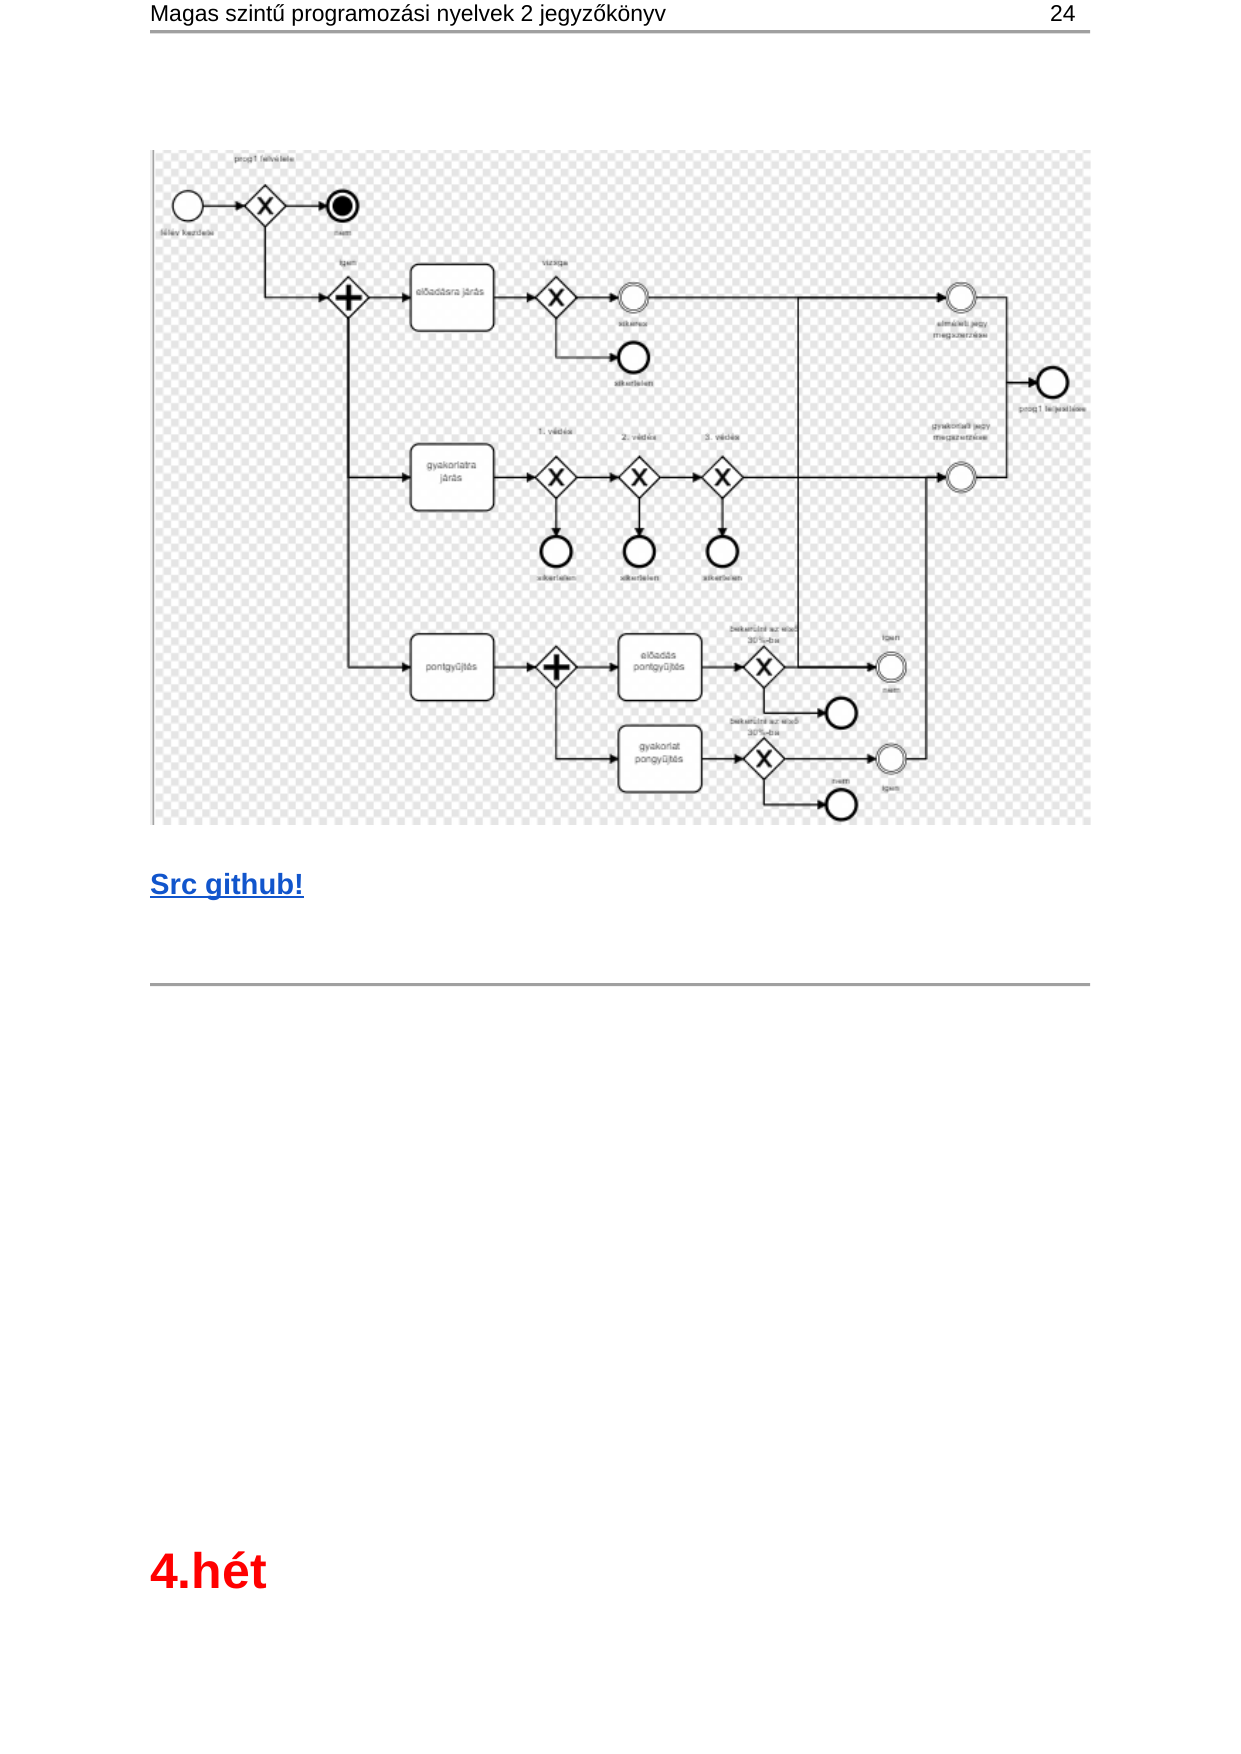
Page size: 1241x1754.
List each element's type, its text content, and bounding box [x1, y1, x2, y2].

text 4.hét [150, 1542, 1090, 1599]
text Src github! [150, 867, 1090, 901]
picture [150, 150, 1091, 825]
